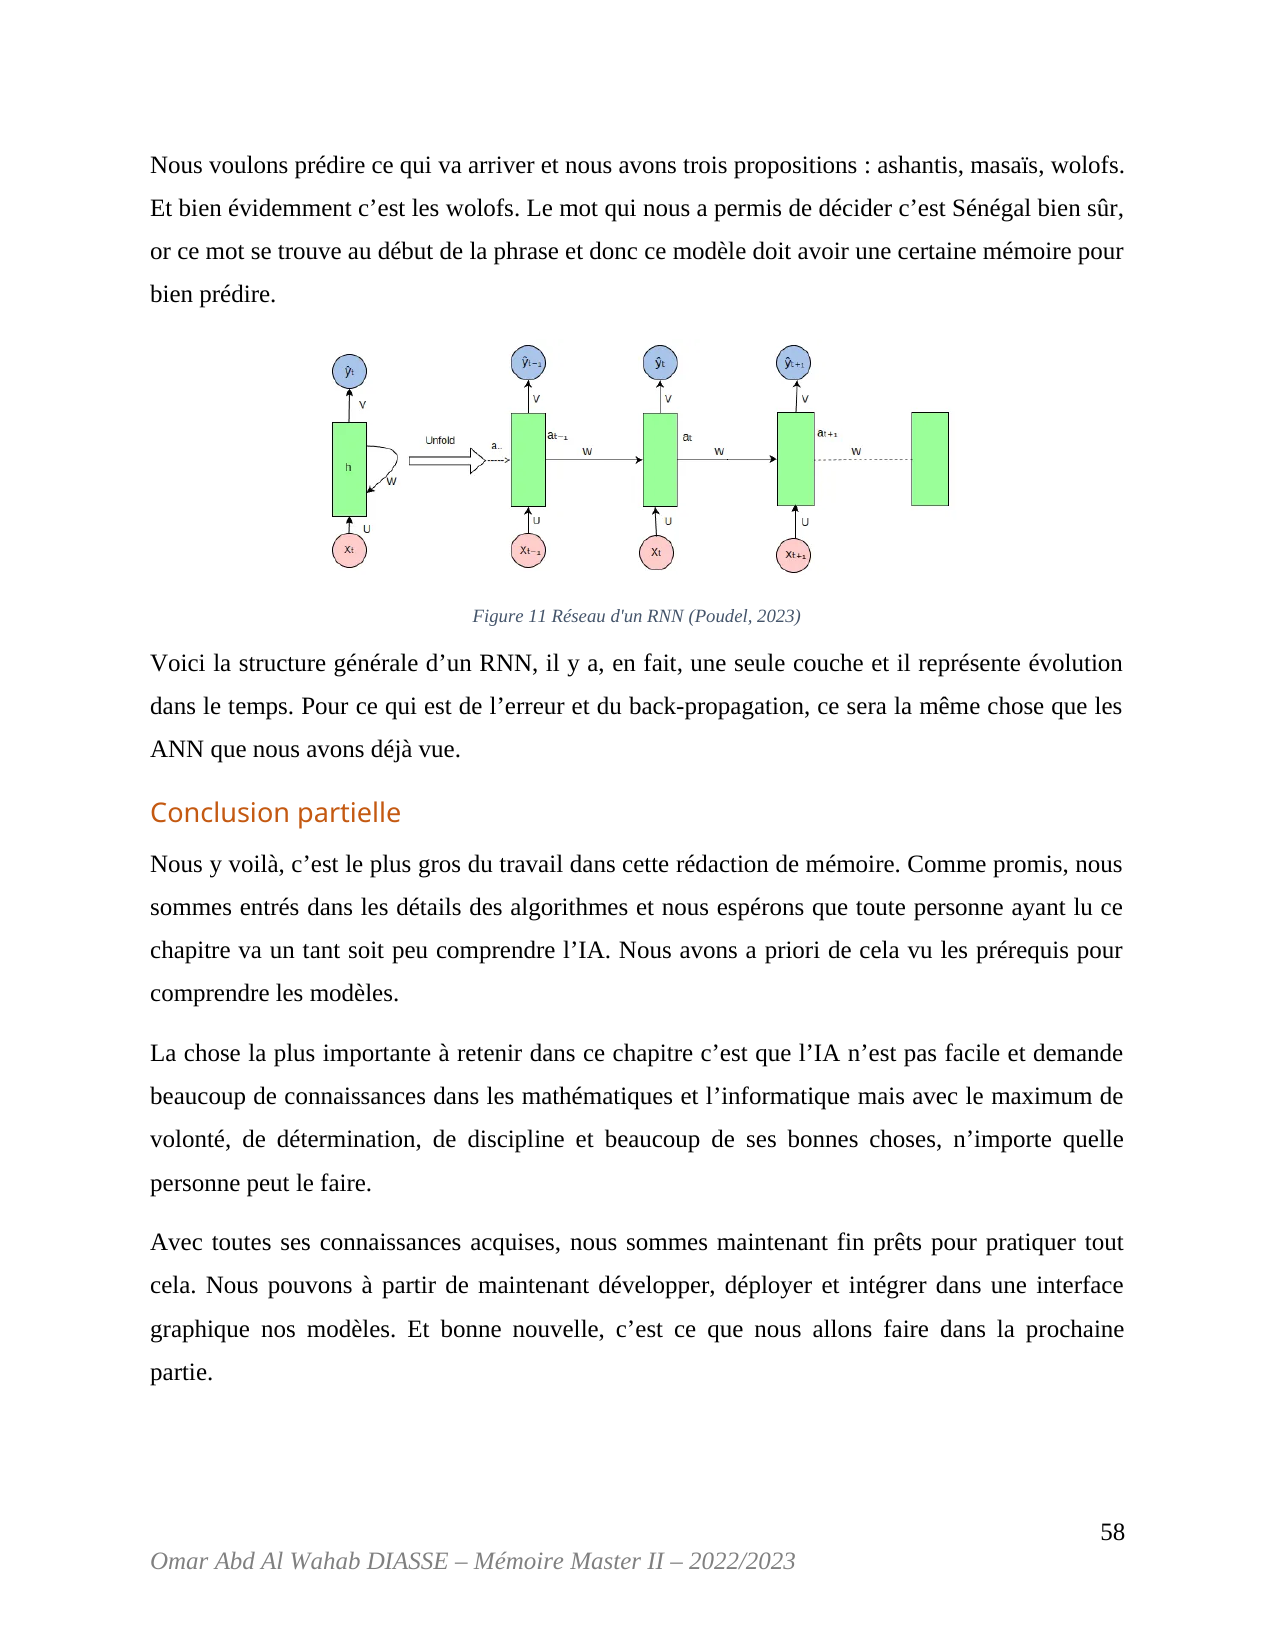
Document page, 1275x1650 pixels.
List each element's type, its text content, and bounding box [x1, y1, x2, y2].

picture [318, 339, 957, 575]
text Nous y voilà, c’est le plus gros du travail dans cette rédaction de mémoire. Comme promis, nous sommes entrés dans les détails des algorithmes et nous espérons que toute personne ayant lu ce chapitre va un tant soit peu comprendre l’IA. Nous avons a priori de cela vu les prérequis pour comprendre les modèles. [150, 849, 1125, 1007]
text Figure 11 Réseau d'un RNN [150, 605, 1125, 627]
text Avec toutes ses connaissances acquises, nous sommes maintenant fin prêts pour pratiquer tout cela. Nous pouvons à partir de maintenant développer, déployer et intégrer dans une interface graphique nos modèles. Et bonne nouvelle, c’est ce que nous allons faire dans la prochaine partie. [150, 1227, 1125, 1386]
text Voici la structure générale d’un RNN, il y a, en fait, une seule couche et il représente évolution dans le temps. Pour ce qui est de l’erreur et du back-propagation, ce sera la même chose que les ANN que nous avons déjà vue. [150, 648, 1125, 763]
subtitle Conclusion partielle [150, 794, 1125, 831]
text La chose la plus importante à retenir dans ce chapitre c’est que l’IA n’est pas facile et demande beaucoup de connaissances dans les mathématiques et l’informatique mais avec le maximum de volonté, de détermination, de discipline et beaucoup de ses bonnes choses, n’importe quelle personne peut le faire. [150, 1038, 1125, 1196]
text Nous voulons prédire ce qui va arriver et nous avons trois propositions : ashantis, masaïs, wolofs. Et bien évidemment c’est les wolofs. Le mot qui nous a permis de décider c’est Sénégal bien sûr, or ce mot se trouve au début de la phrase et donc ce modèle doit avoir une certaine mémoire pour bien prédire. [150, 150, 1125, 308]
